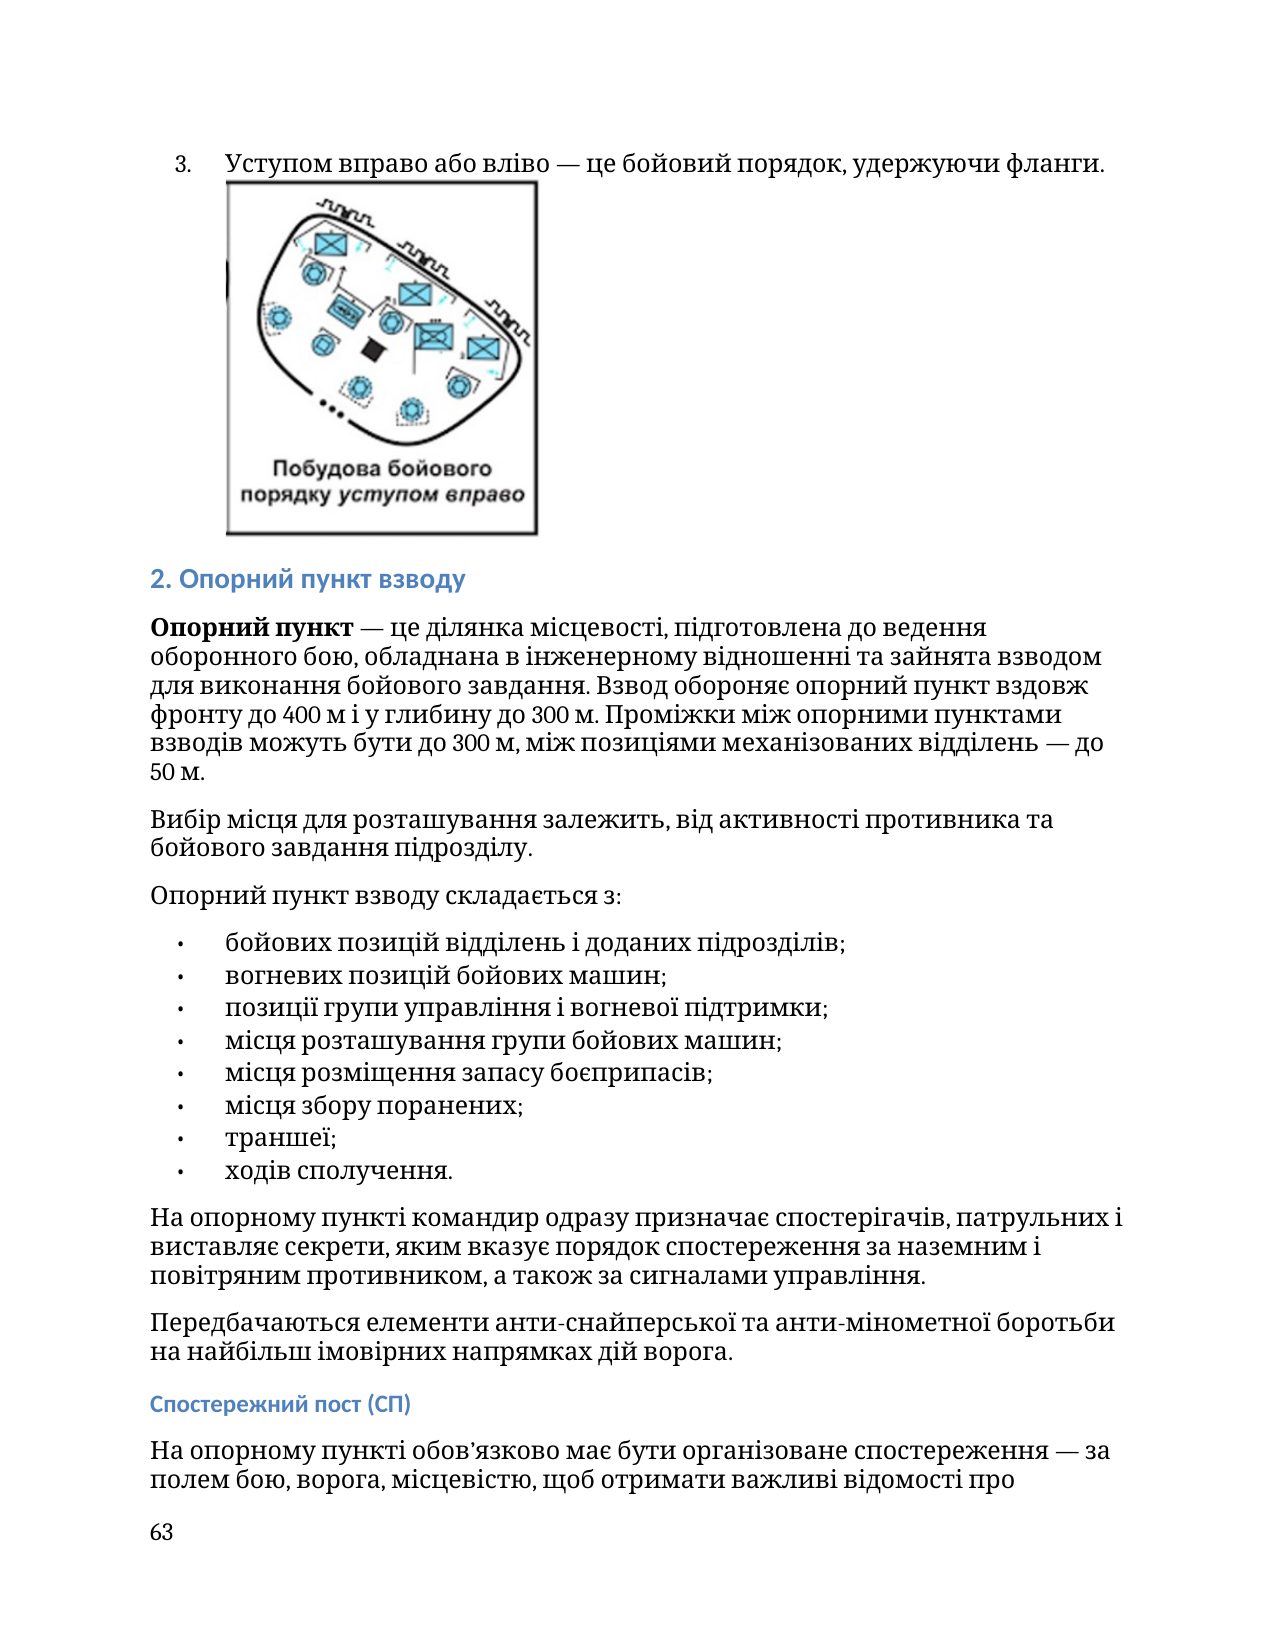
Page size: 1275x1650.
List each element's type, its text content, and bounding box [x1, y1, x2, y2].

list бойових позицій відділень і доданих підрозділів; [175, 929, 1125, 958]
list ходів сполучення. [175, 1157, 1125, 1186]
list позиції групи управління і вогневої підтримки; [175, 994, 1125, 1023]
picture [225, 178, 542, 540]
list вогневих позицій бойових машин; [175, 962, 1125, 991]
text Опорний пункт — це ділянка місцевості, підготовлена до ведення оборонного бою, обладнана в інженерному відношенні та зайнята взводом для виконання бойового завдання. Взвод обороняє опорний пункт вздовж фронту до 400 м і у глибину до 300 м. Проміжки між опорними пунктами взводів можуть бути до 300 м, між позиціями механізованих відділень — до 50 м. [150, 614, 1125, 787]
list місця розташування групи бойових машин; [175, 1027, 1125, 1056]
subtitle 2. Опорний пункт взводу [150, 560, 1125, 596]
list траншеї; [175, 1124, 1125, 1153]
text На опорному пункті командир одразу призначає спостерігачів, патрульних і виставляє секрети, яким вказує порядок спостереження за наземним і повітряним противником, а також за сигналами управління. [150, 1204, 1125, 1291]
text Вибір місця для розташування залежить, від активності противника та бойового завдання підрозділу. [150, 806, 1125, 863]
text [150, 1437, 1125, 1494]
list місця розміщення запасу боєприпасів; [175, 1059, 1125, 1088]
text Опорний пункт взводу складається з: [150, 882, 1125, 911]
text Передбачаються елементи анти-снайперської та анти-мінометної боротьби на найбільш імовірних напрямках дій ворога. [150, 1309, 1125, 1367]
list місця збору поранених; [175, 1092, 1125, 1121]
subtitle Спостережний пост (СП) [150, 1388, 1125, 1418]
